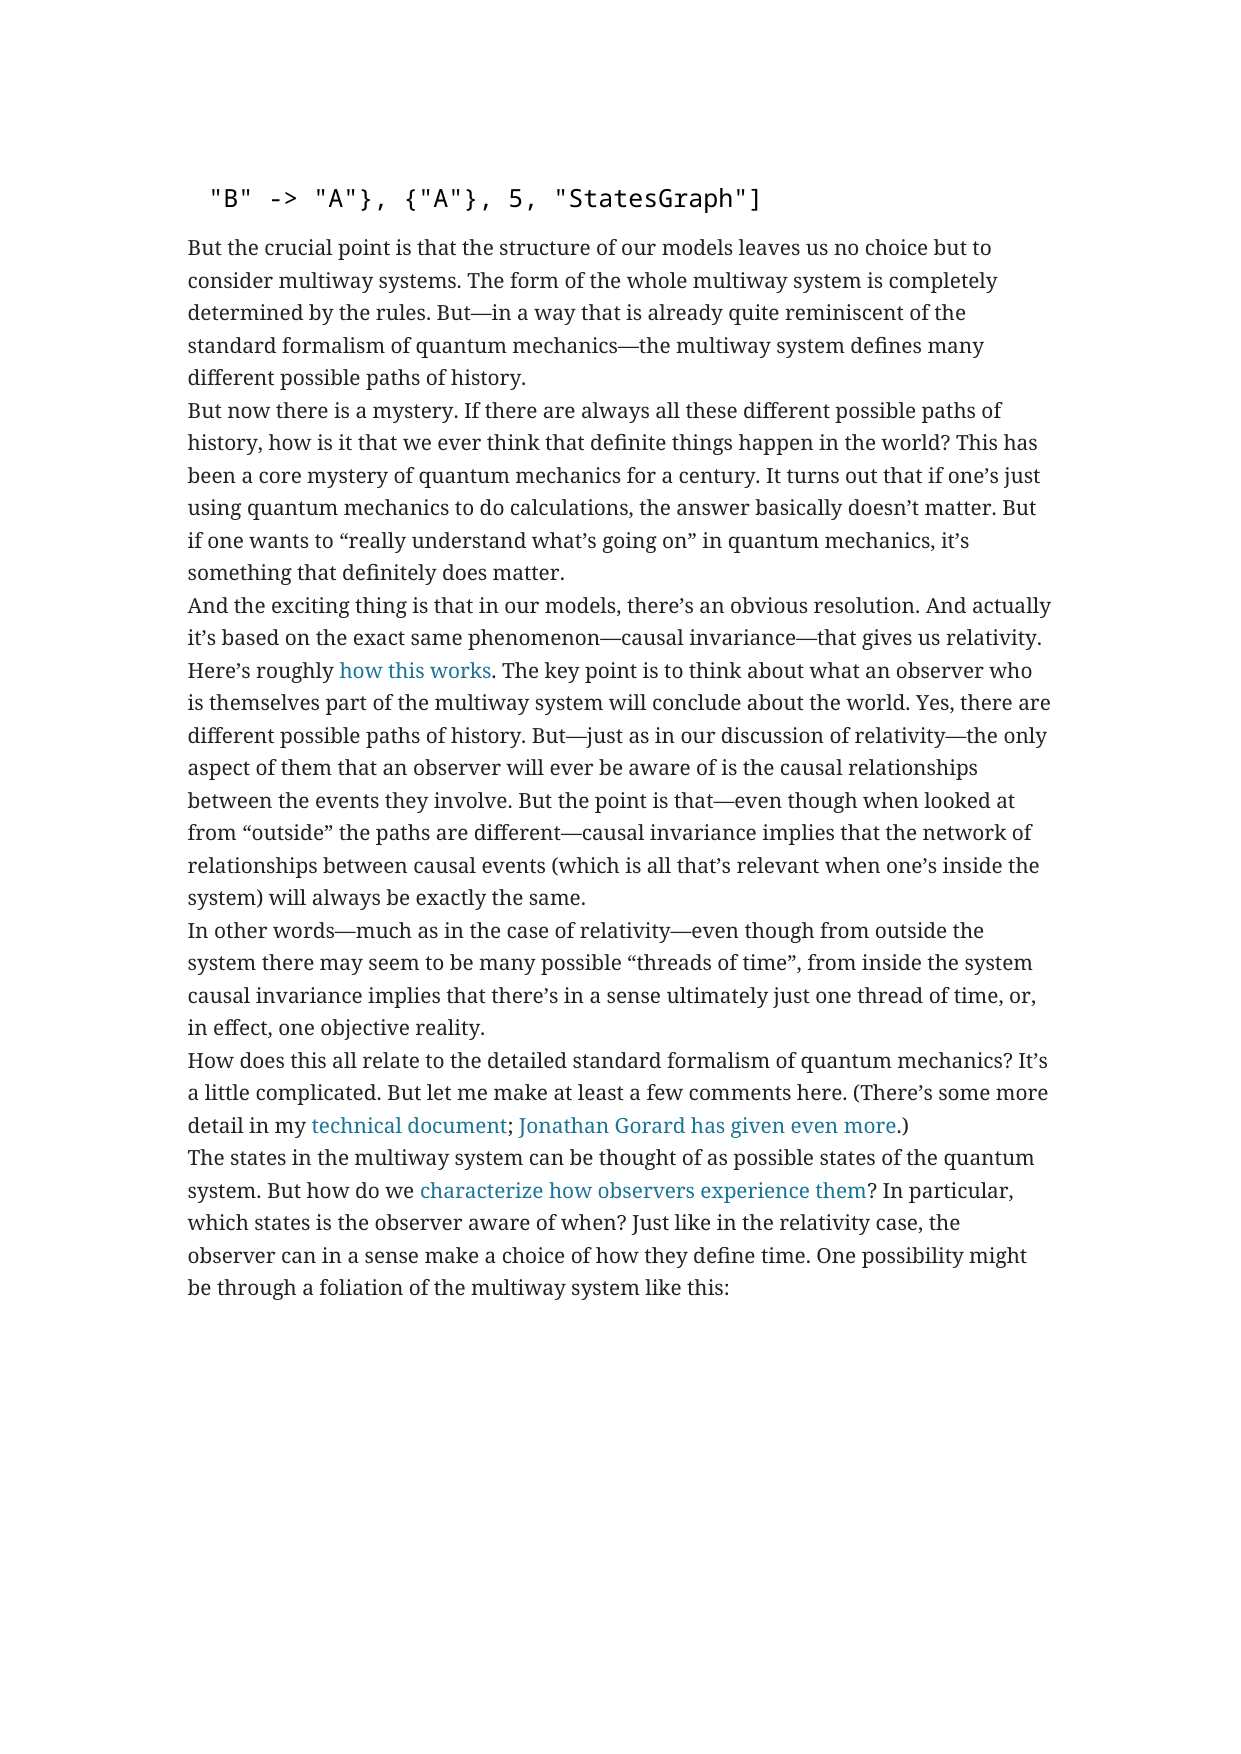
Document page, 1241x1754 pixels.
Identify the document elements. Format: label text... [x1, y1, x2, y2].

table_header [172, 162, 1053, 233]
text Here’s roughly how this works. The key point is to think about what an observer who is themselves part of the multiway system will conclude about the world. Yes, there are different possible paths of history. But—just as in our discussion of relativity—the only aspect of them that an observer will ever be aware of is the causal relationships between the events they involve. But the point is that—even though when looked at from “outside” the paths are different—causal invariance implies that the network of relationships between causal events (which is all that’s relevant when one’s inside the system) will always be exactly the same. [187, 656, 1053, 916]
text In other words—much as in the case of relativity—even though from outside the system there may seem to be many possible “threads of time”, from inside the system causal invariance implies that there’s in a sense ultimately just one thread of time, or, in effect, one objective reality. [187, 916, 1053, 1046]
text But the crucial point is that the structure of our models leaves us no choice but to consider multiway systems. The form of the whole multiway system is completely determined by the rules. But—in a way that is already quite reminiscent of the standard formalism of quantum mechanics—the multiway system defines many different possible paths of history. [187, 233, 1053, 396]
text But now there is a mystery. If there are always all these different possible paths of history, how is it that we ever think that definite things happen in the world? This has been a core mystery of quantum mechanics for a century. It turns out that if one’s just using quantum mechanics to do calculations, the answer basically doesn’t matter. But if one wants to “really understand what’s going on” in quantum mechanics, it’s something that definitely does matter. [187, 396, 1053, 591]
text The states in the multiway system can be thought of as possible states of the quantum system. But how do we characterize how observers experience them? In particular, which states is the observer aware of when? Just like in the relativity case, the observer can in a sense make a choice of how they define time. One possibility might be through a foliation of the multiway system like this: [187, 1143, 1053, 1306]
text How does this all relate to the detailed standard formalism of quantum mechanics? It’s a little complicated. But let me make at least a few comments here. (There’s some more detail in my technical document; Jonathan Gorard has given even more.) [187, 1046, 1053, 1143]
text And the exciting thing is that in our models, there’s an obvious resolution. And actually it’s based on the exact same phenomenon—causal invariance—that gives us relativity. [187, 591, 1053, 656]
